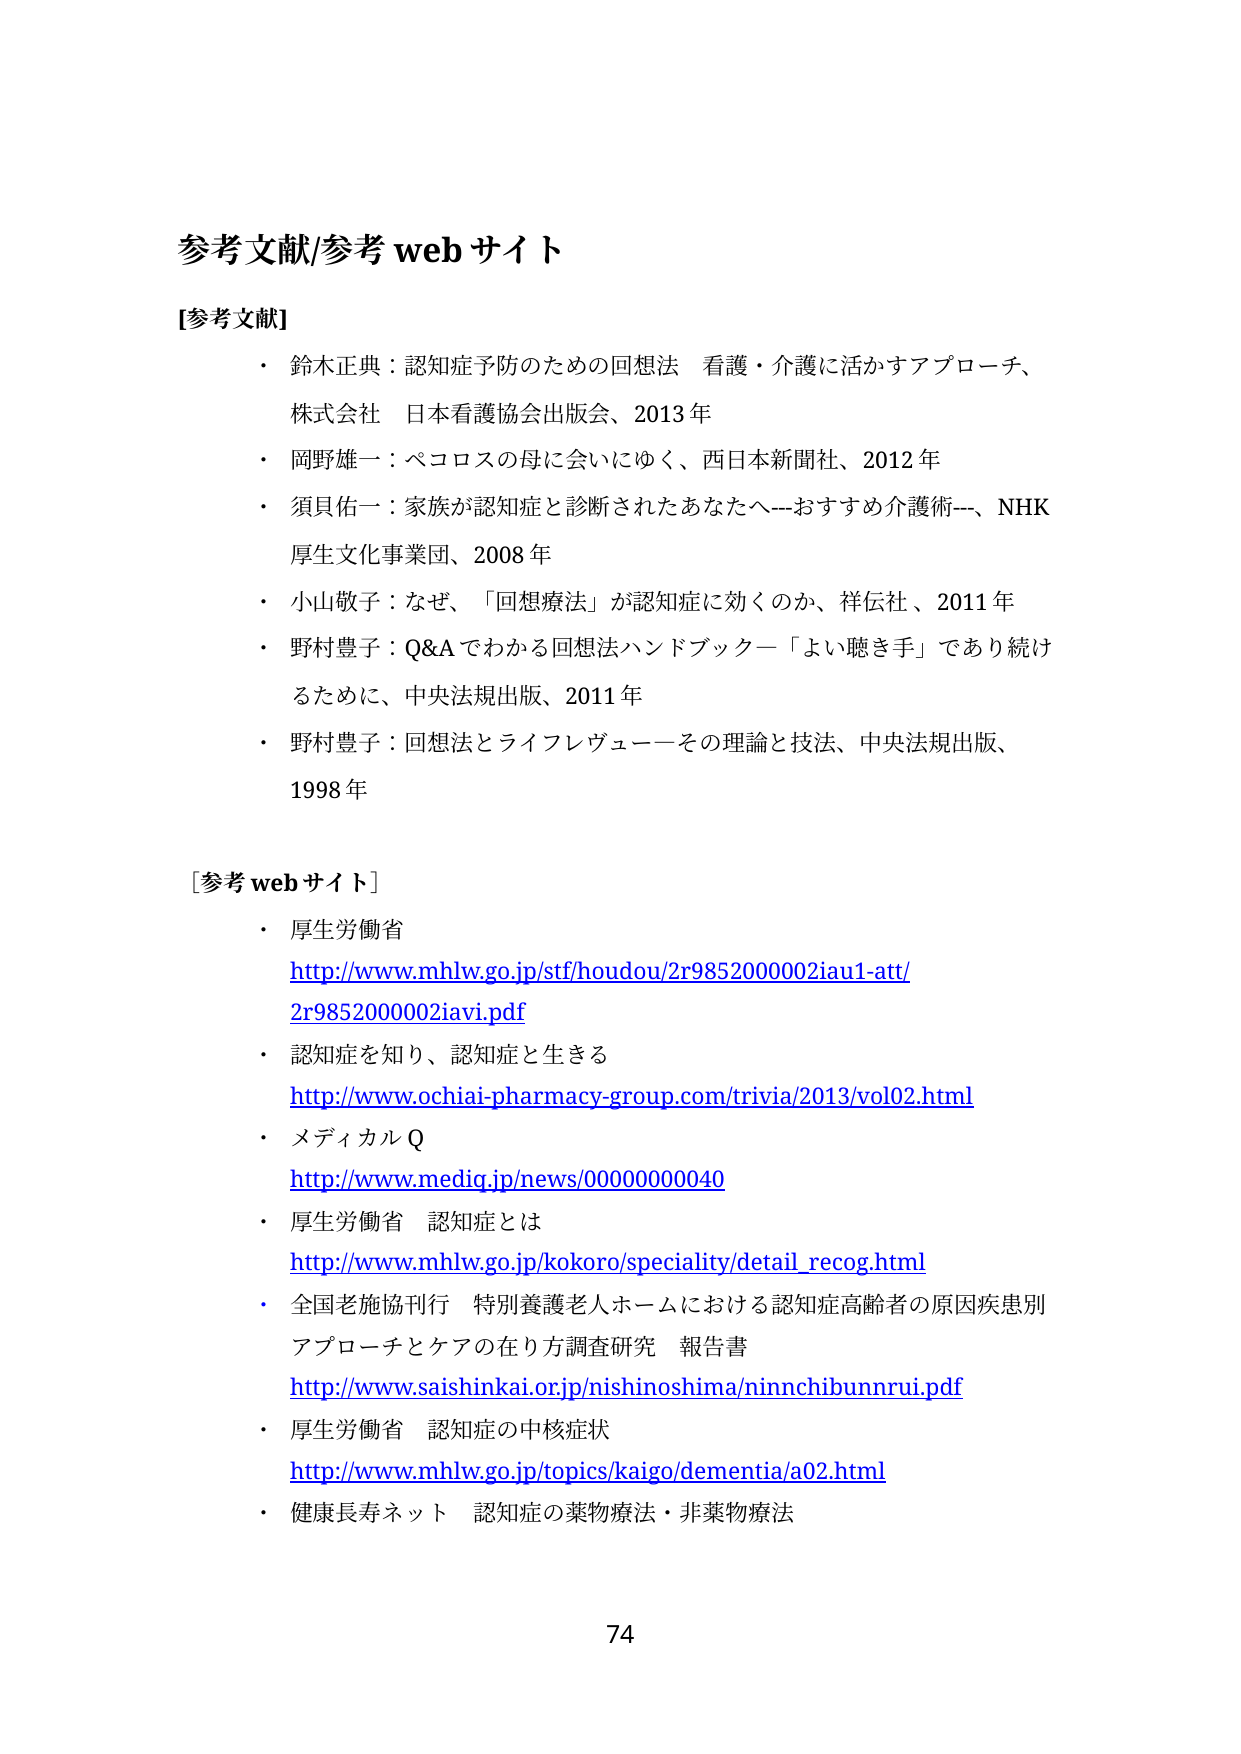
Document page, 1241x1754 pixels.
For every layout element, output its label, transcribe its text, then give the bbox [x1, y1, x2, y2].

text [参考文献] [177, 297, 1063, 339]
list 健康長寿ネット 認知症の薬物療法・非薬物療法 [252, 1491, 1063, 1533]
list 野村豊子：回想法とライフレヴュー―その理論と技法、中央法規出版、1998年 [252, 720, 1063, 810]
list 鈴木正典：認知症予防のための回想法 看護・介護に活かすアプローチ、株式会社 日本看護協会出版会、2013年 [252, 344, 1063, 433]
list http://www.mhlw.go.jp/kokoro/speciality/detail_recog.html [290, 1241, 1063, 1283]
list 全国老施協刊行 特別養護老人ホームにおける認知症高齢者の原因疾患別アプローチとケアの在り方調査研究 報告書 [252, 1283, 1063, 1366]
list http://www.saishinkai.or.jp/nishinoshima/ninnchibunnrui.pdf [290, 1366, 1063, 1408]
text 参考文献/参考webサイト [177, 207, 1063, 290]
list メディカルQ [252, 1116, 1063, 1158]
list 岡野雄一：ペコロスの母に会いにゆく、西日本新聞社、2012年 [252, 438, 1063, 480]
list 厚生労働省 [252, 908, 1063, 949]
list http://www.mhlw.go.jp/stf/houdou/2r9852000002iau1-att/2r9852000002iavi.pdf [290, 949, 1063, 1033]
list 認知症を知り、認知症と生きる [252, 1033, 1063, 1074]
list 厚生労働省 認知症とは [252, 1199, 1063, 1241]
list 野村豊子：Q&Aでわかる回想法ハンドブック―「よい聴き手」であり続けるために、中央法規出版、2011年 [252, 626, 1063, 716]
list http://www.mediq.jp/news/00000000040 [290, 1158, 1063, 1199]
list http://www.mhlw.go.jp/topics/kaigo/dementia/a02.html [290, 1449, 1063, 1491]
text ［参考webサイト］ [177, 861, 1063, 903]
list 須貝佑一：家族が認知症と診断されたあなたへ---おすすめ介護術---、NHK厚生文化事業団、2008年 [252, 485, 1063, 574]
list 小山敬子：なぜ、「回想療法」が認知症に効くのか、祥伝社 、2011年 [252, 579, 1063, 621]
list http://www.ochiai-pharmacy-group.com/trivia/2013/vol02.html [290, 1074, 1063, 1116]
list 厚生労働省 認知症の中核症状 [252, 1408, 1063, 1449]
